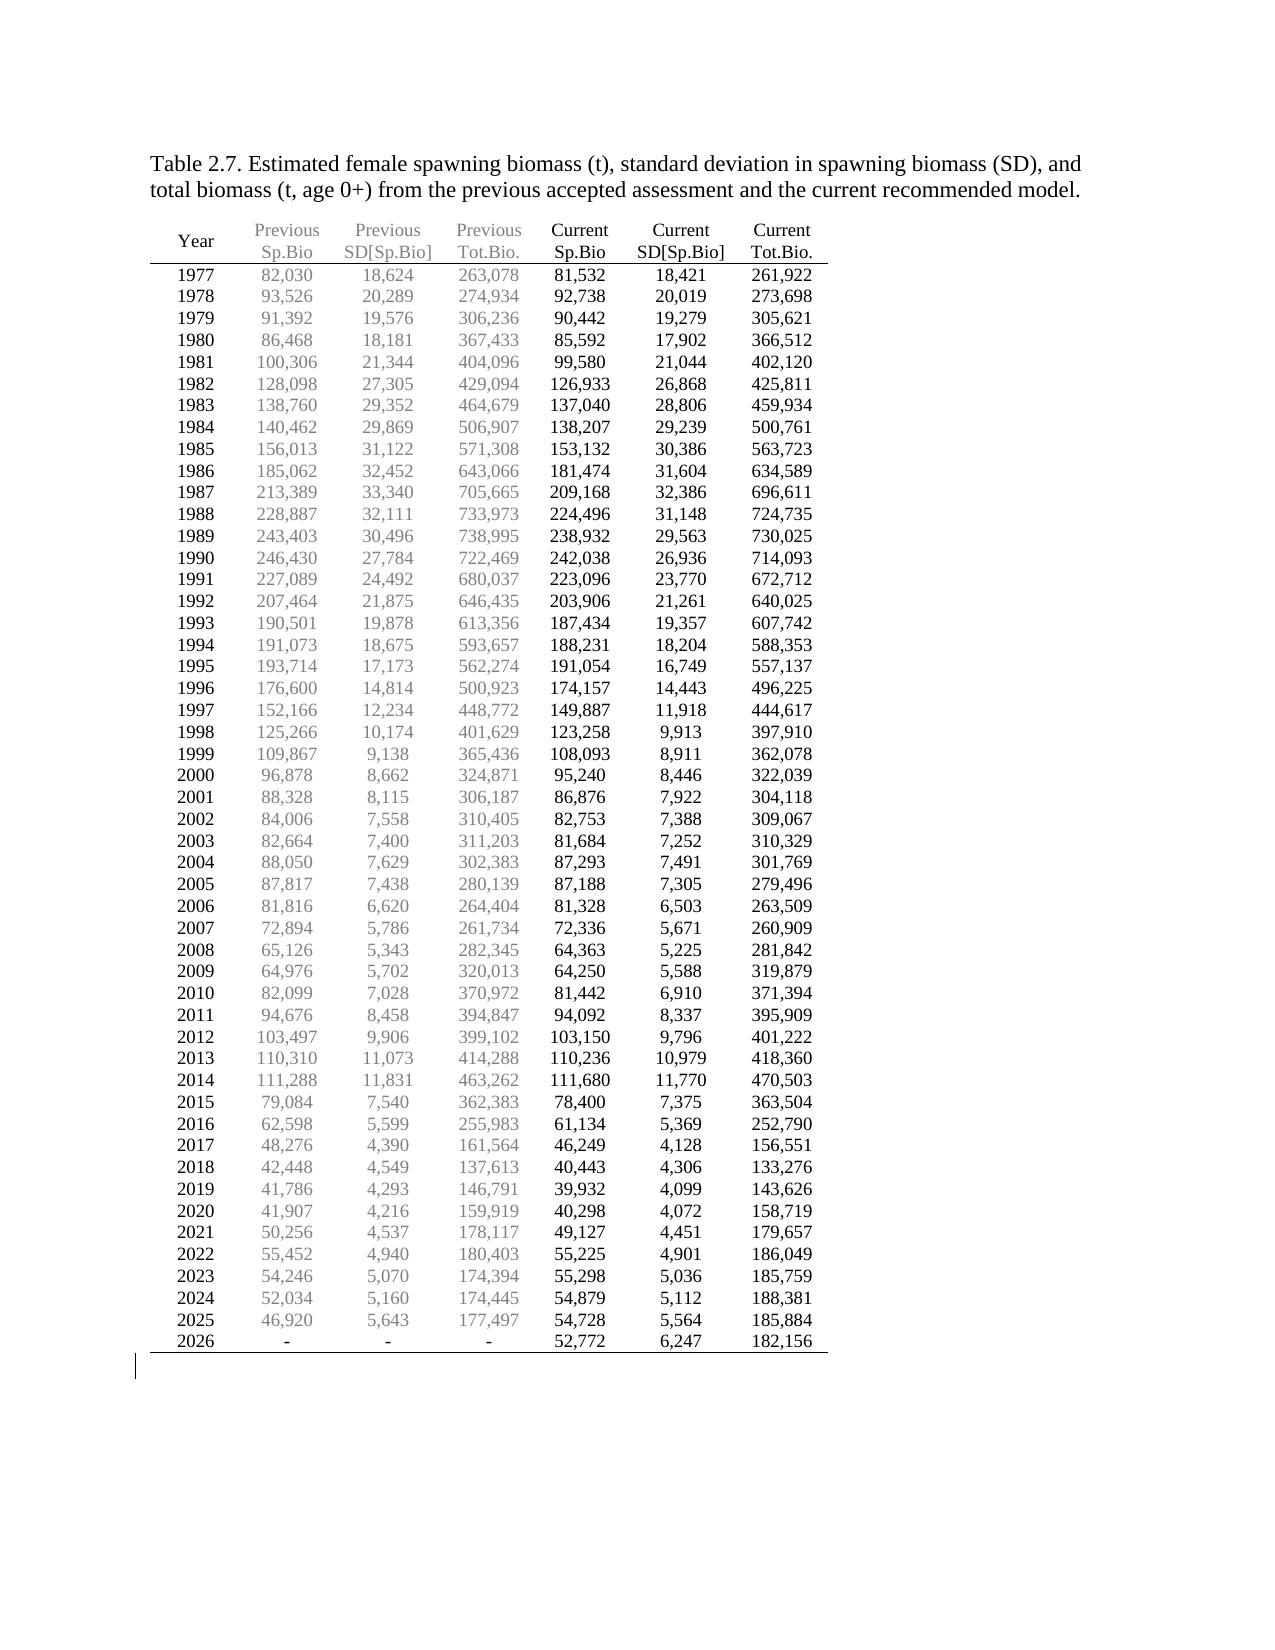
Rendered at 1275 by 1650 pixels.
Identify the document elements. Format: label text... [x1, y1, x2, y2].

table_cell 714,093 [736, 546, 827, 568]
table_cell - [333, 1330, 443, 1352]
table_cell 7,028 [333, 982, 443, 1003]
table_cell 18,624 [333, 264, 443, 285]
table_cell 39,932 [534, 1178, 626, 1199]
table_cell 281,842 [736, 938, 827, 960]
table_cell 672,712 [736, 568, 827, 590]
table_cell 19,279 [626, 307, 736, 329]
table_cell 243,403 [241, 525, 332, 546]
table_cell 149,887 [534, 699, 626, 721]
table_cell 224,496 [534, 503, 626, 524]
table_cell 207,464 [241, 590, 332, 612]
table_cell 81,442 [534, 982, 626, 1003]
table_cell 459,934 [736, 394, 827, 416]
table_cell 9,906 [333, 1025, 443, 1047]
table_cell 2014 [150, 1069, 241, 1091]
table_cell 11,073 [333, 1047, 443, 1069]
table_cell 188,381 [736, 1287, 827, 1308]
table_cell 40,443 [534, 1156, 626, 1178]
table_cell 363,504 [736, 1091, 827, 1112]
table_cell 2020 [150, 1200, 241, 1221]
table_header Previous SD[Sp.Bio] [333, 219, 443, 262]
table_cell 448,772 [443, 699, 534, 721]
table_cell 11,831 [333, 1069, 443, 1091]
table_cell 54,246 [241, 1265, 332, 1287]
table_cell 8,115 [333, 786, 443, 808]
table_cell 401,222 [736, 1025, 827, 1047]
table_cell 4,293 [333, 1178, 443, 1199]
table_cell 1999 [150, 742, 241, 764]
table_cell 5,369 [626, 1113, 736, 1134]
table_cell 96,878 [241, 764, 332, 786]
table_cell 7,305 [626, 873, 736, 895]
table_cell 81,328 [534, 895, 626, 916]
table_cell 5,564 [626, 1308, 736, 1330]
table_cell 1977 [150, 264, 241, 285]
table_cell 17,902 [626, 329, 736, 350]
table_cell 16,749 [626, 655, 736, 677]
table_cell 87,817 [241, 873, 332, 895]
table_cell 1991 [150, 568, 241, 590]
table_cell 128,098 [241, 372, 332, 394]
table_cell 5,671 [626, 916, 736, 938]
table_cell 87,293 [534, 851, 626, 873]
table_cell 394,847 [443, 1004, 534, 1025]
table_cell 4,306 [626, 1156, 736, 1178]
table_cell 2005 [150, 873, 241, 895]
table_cell 7,400 [333, 829, 443, 851]
table_cell 9,796 [626, 1025, 736, 1047]
table_cell 5,070 [333, 1265, 443, 1287]
table_cell 4,099 [626, 1178, 736, 1199]
table_cell 640,025 [736, 590, 827, 612]
table_cell 304,118 [736, 786, 827, 808]
table_cell 7,922 [626, 786, 736, 808]
table_cell 733,973 [443, 503, 534, 524]
table_cell 680,037 [443, 568, 534, 590]
table_cell 55,298 [534, 1265, 626, 1287]
table_cell 8,662 [333, 764, 443, 786]
table_cell 500,761 [736, 416, 827, 437]
table_cell 174,445 [443, 1287, 534, 1308]
table_cell 263,509 [736, 895, 827, 916]
table_cell 2013 [150, 1047, 241, 1069]
table_cell 6,503 [626, 895, 736, 916]
table_cell 41,907 [241, 1200, 332, 1221]
table_cell 2024 [150, 1287, 241, 1308]
table_cell - [241, 1330, 332, 1352]
table_cell 2019 [150, 1178, 241, 1199]
table_cell 2015 [150, 1091, 241, 1112]
table_cell 371,394 [736, 982, 827, 1003]
table_cell 20,289 [333, 285, 443, 307]
table_cell 64,976 [241, 960, 332, 982]
table_cell 86,876 [534, 786, 626, 808]
table_cell 12,234 [333, 699, 443, 721]
table_cell 10,174 [333, 721, 443, 742]
table_cell 1979 [150, 307, 241, 329]
table_cell 72,336 [534, 916, 626, 938]
table_cell 185,759 [736, 1265, 827, 1287]
table_cell 18,181 [333, 329, 443, 350]
table_cell 62,598 [241, 1113, 332, 1134]
table_cell 87,188 [534, 873, 626, 895]
table_cell 9,913 [626, 721, 736, 742]
table_cell 8,337 [626, 1004, 736, 1025]
subtitle Table 2.7. Estimated female spawning biomass (t), standard deviation in spawning biomass (SD), and total biomass (t, age 0+) from the previous accepted assessment and the current recommended model. [150, 150, 1125, 203]
table_cell 82,664 [241, 829, 332, 851]
table_cell 187,434 [534, 612, 626, 633]
table_cell 32,111 [333, 503, 443, 524]
table_cell 593,657 [443, 634, 534, 655]
table_cell 2000 [150, 764, 241, 786]
table_cell 55,452 [241, 1243, 332, 1265]
table_cell 81,532 [534, 264, 626, 285]
table_cell 255,983 [443, 1113, 534, 1134]
table_cell 1998 [150, 721, 241, 742]
table_cell 2007 [150, 916, 241, 938]
table_cell 203,906 [534, 590, 626, 612]
table_cell 72,894 [241, 916, 332, 938]
table_cell 125,266 [241, 721, 332, 742]
table_cell 280,139 [443, 873, 534, 895]
table_cell 227,089 [241, 568, 332, 590]
table_cell 1993 [150, 612, 241, 633]
table_cell 48,276 [241, 1134, 332, 1156]
table_cell 311,203 [443, 829, 534, 851]
table_cell 1986 [150, 459, 241, 481]
table_cell 50,256 [241, 1221, 332, 1243]
table_cell 273,698 [736, 285, 827, 307]
table_cell 49,127 [534, 1221, 626, 1243]
table_cell 18,421 [626, 264, 736, 285]
table_cell 52,034 [241, 1287, 332, 1308]
table_cell 18,675 [333, 634, 443, 655]
table_header Current SD[Sp.Bio] [626, 219, 736, 262]
table_cell 178,117 [443, 1221, 534, 1243]
table_cell 54,728 [534, 1308, 626, 1330]
table_cell 188,231 [534, 634, 626, 655]
table_cell 181,474 [534, 459, 626, 481]
table_cell 367,433 [443, 329, 534, 350]
table_cell 402,120 [736, 350, 827, 372]
table_cell 2011 [150, 1004, 241, 1025]
table_cell 2001 [150, 786, 241, 808]
table_header Previous Tot.Bio. [443, 219, 534, 262]
table_cell 1981 [150, 350, 241, 372]
table_cell 724,735 [736, 503, 827, 524]
table_cell 94,092 [534, 1004, 626, 1025]
table_cell 84,006 [241, 808, 332, 829]
table_cell 1983 [150, 394, 241, 416]
table_cell 185,062 [241, 459, 332, 481]
table_cell 324,871 [443, 764, 534, 786]
table_cell 31,122 [333, 438, 443, 459]
table_cell 261,734 [443, 916, 534, 938]
table_cell 54,879 [534, 1287, 626, 1308]
table_cell 4,216 [333, 1200, 443, 1221]
table_cell 1980 [150, 329, 241, 350]
table_header Current Sp.Bio [534, 219, 626, 262]
table_cell 8,458 [333, 1004, 443, 1025]
table_cell 634,589 [736, 459, 827, 481]
table_cell 366,512 [736, 329, 827, 350]
table_cell 110,236 [534, 1047, 626, 1069]
table_cell 261,922 [736, 264, 827, 285]
table_cell 108,093 [534, 742, 626, 764]
table_cell 5,643 [333, 1308, 443, 1330]
table_cell 362,078 [736, 742, 827, 764]
table_cell 64,363 [534, 938, 626, 960]
table_cell 52,772 [534, 1330, 626, 1352]
table_cell 1985 [150, 438, 241, 459]
table_cell 14,814 [333, 677, 443, 699]
table_cell 41,786 [241, 1178, 332, 1199]
table_cell 6,910 [626, 982, 736, 1003]
table_cell 33,340 [333, 481, 443, 503]
table_cell 4,940 [333, 1243, 443, 1265]
table_cell 264,404 [443, 895, 534, 916]
table_cell 18,204 [626, 634, 736, 655]
table_cell 11,918 [626, 699, 736, 721]
table_cell 4,072 [626, 1200, 736, 1221]
table_cell 4,451 [626, 1221, 736, 1243]
table_cell 5,225 [626, 938, 736, 960]
table_cell 9,138 [333, 742, 443, 764]
table_cell 111,288 [241, 1069, 332, 1091]
table_cell 174,394 [443, 1265, 534, 1287]
table_cell 7,629 [333, 851, 443, 873]
table_cell 40,298 [534, 1200, 626, 1221]
table_cell 397,910 [736, 721, 827, 742]
table_cell 29,239 [626, 416, 736, 437]
table_cell 65,126 [241, 938, 332, 960]
table_cell 395,909 [736, 1004, 827, 1025]
table_cell 643,066 [443, 459, 534, 481]
table_cell 158,719 [736, 1200, 827, 1221]
table_cell 153,132 [534, 438, 626, 459]
table_cell 29,563 [626, 525, 736, 546]
table_cell 46,249 [534, 1134, 626, 1156]
table_cell 82,099 [241, 982, 332, 1003]
table_cell 562,274 [443, 655, 534, 677]
table_cell 20,019 [626, 285, 736, 307]
table_cell 30,386 [626, 438, 736, 459]
table_cell 5,588 [626, 960, 736, 982]
table_cell 309,067 [736, 808, 827, 829]
table_header Previous Sp.Bio [241, 219, 332, 262]
table_cell 7,491 [626, 851, 736, 873]
table_cell 2026 [150, 1330, 241, 1352]
table_cell 2008 [150, 938, 241, 960]
table_cell 263,078 [443, 264, 534, 285]
table_cell 21,875 [333, 590, 443, 612]
table_cell 238,932 [534, 525, 626, 546]
table_cell 557,137 [736, 655, 827, 677]
table_cell 2017 [150, 1134, 241, 1156]
table_cell 186,049 [736, 1243, 827, 1265]
table_cell 176,600 [241, 677, 332, 699]
table_cell 607,742 [736, 612, 827, 633]
table_cell 1988 [150, 503, 241, 524]
table_cell 61,134 [534, 1113, 626, 1134]
table_cell 28,806 [626, 394, 736, 416]
table_cell 26,868 [626, 372, 736, 394]
table_cell 5,036 [626, 1265, 736, 1287]
table_cell 86,468 [241, 329, 332, 350]
table_cell 4,549 [333, 1156, 443, 1178]
table_cell 126,933 [534, 372, 626, 394]
table_cell 401,629 [443, 721, 534, 742]
table_cell 182,156 [736, 1330, 827, 1352]
table_cell 159,919 [443, 1200, 534, 1221]
table_cell 571,308 [443, 438, 534, 459]
table_cell 444,617 [736, 699, 827, 721]
table_cell 143,626 [736, 1178, 827, 1199]
table_cell 82,753 [534, 808, 626, 829]
table_cell 19,357 [626, 612, 736, 633]
table_cell 27,784 [333, 546, 443, 568]
table_cell 5,343 [333, 938, 443, 960]
table_cell 463,262 [443, 1069, 534, 1091]
table_cell 7,558 [333, 808, 443, 829]
table_cell 85,592 [534, 329, 626, 350]
table_cell 404,096 [443, 350, 534, 372]
table_cell 177,497 [443, 1308, 534, 1330]
table_cell 30,496 [333, 525, 443, 546]
table_cell 306,187 [443, 786, 534, 808]
table_cell 191,073 [241, 634, 332, 655]
table_cell 705,665 [443, 481, 534, 503]
table_cell 21,044 [626, 350, 736, 372]
table_cell 91,392 [241, 307, 332, 329]
table_cell 179,657 [736, 1221, 827, 1243]
table_cell 2010 [150, 982, 241, 1003]
table_cell 17,173 [333, 655, 443, 677]
table_cell 496,225 [736, 677, 827, 699]
table_cell 138,760 [241, 394, 332, 416]
table_cell 81,684 [534, 829, 626, 851]
table_cell 32,452 [333, 459, 443, 481]
table_cell 42,448 [241, 1156, 332, 1178]
table_cell 4,901 [626, 1243, 736, 1265]
table_cell 322,039 [736, 764, 827, 786]
table_cell 370,972 [443, 982, 534, 1003]
table_cell 5,599 [333, 1113, 443, 1134]
table_cell 228,887 [241, 503, 332, 524]
table_cell 274,934 [443, 285, 534, 307]
table_cell 429,094 [443, 372, 534, 394]
table_cell 320,013 [443, 960, 534, 982]
table_cell 95,240 [534, 764, 626, 786]
table_cell 279,496 [736, 873, 827, 895]
table_cell 94,676 [241, 1004, 332, 1025]
table_cell 19,878 [333, 612, 443, 633]
table_cell 133,276 [736, 1156, 827, 1178]
table_cell 92,738 [534, 285, 626, 307]
table_cell 464,679 [443, 394, 534, 416]
table_cell 5,160 [333, 1287, 443, 1308]
table_cell 7,375 [626, 1091, 736, 1112]
table_cell 4,390 [333, 1134, 443, 1156]
table_cell 365,436 [443, 742, 534, 764]
table_cell 191,054 [534, 655, 626, 677]
table_cell 103,150 [534, 1025, 626, 1047]
table_cell 6,620 [333, 895, 443, 916]
table_cell 500,923 [443, 677, 534, 699]
table_cell 174,157 [534, 677, 626, 699]
table_cell 88,050 [241, 851, 332, 873]
table_cell 4,128 [626, 1134, 736, 1156]
table_cell 260,909 [736, 916, 827, 938]
table_cell 2016 [150, 1113, 241, 1134]
table_cell 319,879 [736, 960, 827, 982]
table_cell 399,102 [443, 1025, 534, 1047]
table_cell 14,443 [626, 677, 736, 699]
table_cell 2003 [150, 829, 241, 851]
table_cell 2004 [150, 851, 241, 873]
table_cell 26,936 [626, 546, 736, 568]
table_cell 310,405 [443, 808, 534, 829]
table_cell 1992 [150, 590, 241, 612]
table_cell 21,344 [333, 350, 443, 372]
table_cell 414,288 [443, 1047, 534, 1069]
table_cell 563,723 [736, 438, 827, 459]
table_cell 246,430 [241, 546, 332, 568]
table_cell 78,400 [534, 1091, 626, 1112]
table_cell 31,148 [626, 503, 736, 524]
table_cell 11,770 [626, 1069, 736, 1091]
table_cell 82,030 [241, 264, 332, 285]
table_cell 93,526 [241, 285, 332, 307]
table_cell 310,329 [736, 829, 827, 851]
table_cell 1984 [150, 416, 241, 437]
table_cell 32,386 [626, 481, 736, 503]
table_cell 1997 [150, 699, 241, 721]
table_cell 138,207 [534, 416, 626, 437]
table_cell 27,305 [333, 372, 443, 394]
table_header Current Tot.Bio. [736, 219, 827, 262]
table_cell 100,306 [241, 350, 332, 372]
table_cell 152,166 [241, 699, 332, 721]
table_cell 4,537 [333, 1221, 443, 1243]
table_cell 425,811 [736, 372, 827, 394]
table_cell 1996 [150, 677, 241, 699]
table_cell 24,492 [333, 568, 443, 590]
table_cell 2022 [150, 1243, 241, 1265]
table_cell 110,310 [241, 1047, 332, 1069]
table_cell 2025 [150, 1308, 241, 1330]
table_cell 99,580 [534, 350, 626, 372]
table_cell 730,025 [736, 525, 827, 546]
table_cell 7,252 [626, 829, 736, 851]
table_cell 282,345 [443, 938, 534, 960]
table_cell 161,564 [443, 1134, 534, 1156]
table_cell 111,680 [534, 1069, 626, 1091]
table_cell 722,469 [443, 546, 534, 568]
table_cell 8,911 [626, 742, 736, 764]
table_cell 193,714 [241, 655, 332, 677]
table_cell 23,770 [626, 568, 736, 590]
table_cell 2021 [150, 1221, 241, 1243]
table_cell 156,013 [241, 438, 332, 459]
table_cell 470,503 [736, 1069, 827, 1091]
table_cell 1978 [150, 285, 241, 307]
table_cell 64,250 [534, 960, 626, 982]
table_cell 1990 [150, 546, 241, 568]
table_cell 137,613 [443, 1156, 534, 1178]
table_cell 242,038 [534, 546, 626, 568]
table_cell 1982 [150, 372, 241, 394]
table_cell 418,360 [736, 1047, 827, 1069]
table_cell 21,261 [626, 590, 736, 612]
table_cell 2018 [150, 1156, 241, 1178]
table_cell 185,884 [736, 1308, 827, 1330]
table_cell 223,096 [534, 568, 626, 590]
table_cell 306,236 [443, 307, 534, 329]
table_cell 10,979 [626, 1047, 736, 1069]
table_cell 1995 [150, 655, 241, 677]
table_cell 738,995 [443, 525, 534, 546]
table_cell 7,438 [333, 873, 443, 895]
table_cell 29,352 [333, 394, 443, 416]
table_cell 109,867 [241, 742, 332, 764]
table_cell 46,920 [241, 1308, 332, 1330]
table_cell 362,383 [443, 1091, 534, 1112]
table_cell 2009 [150, 960, 241, 982]
table_cell 140,462 [241, 416, 332, 437]
table_cell 7,540 [333, 1091, 443, 1112]
table_cell 31,604 [626, 459, 736, 481]
table_cell 1987 [150, 481, 241, 503]
table_cell 305,621 [736, 307, 827, 329]
table_cell 103,497 [241, 1025, 332, 1047]
table_cell 2002 [150, 808, 241, 829]
table_cell 156,551 [736, 1134, 827, 1156]
table_cell 81,816 [241, 895, 332, 916]
table_cell 19,576 [333, 307, 443, 329]
table_cell 7,388 [626, 808, 736, 829]
table_cell 190,501 [241, 612, 332, 633]
table_cell 696,611 [736, 481, 827, 503]
table_cell 646,435 [443, 590, 534, 612]
table_cell 588,353 [736, 634, 827, 655]
table_cell 79,084 [241, 1091, 332, 1112]
table_cell 88,328 [241, 786, 332, 808]
table_cell 5,702 [333, 960, 443, 982]
table_cell 506,907 [443, 416, 534, 437]
table_cell 2012 [150, 1025, 241, 1047]
table_cell 302,383 [443, 851, 534, 873]
table_cell 55,225 [534, 1243, 626, 1265]
table_cell 29,869 [333, 416, 443, 437]
table_cell 8,446 [626, 764, 736, 786]
table_cell 2023 [150, 1265, 241, 1287]
table_cell 301,769 [736, 851, 827, 873]
table_cell 613,356 [443, 612, 534, 633]
table_cell 137,040 [534, 394, 626, 416]
table_cell 5,786 [333, 916, 443, 938]
table_cell 6,247 [626, 1330, 736, 1352]
table_cell 180,403 [443, 1243, 534, 1265]
table_cell - [443, 1330, 534, 1352]
table_cell 252,790 [736, 1113, 827, 1134]
table_cell 123,258 [534, 721, 626, 742]
table_cell 2006 [150, 895, 241, 916]
table_cell 1994 [150, 634, 241, 655]
table_cell 1989 [150, 525, 241, 546]
table_header Year [150, 219, 241, 262]
table_cell 213,389 [241, 481, 332, 503]
table_cell 209,168 [534, 481, 626, 503]
table_cell 5,112 [626, 1287, 736, 1308]
table_cell 146,791 [443, 1178, 534, 1199]
table_cell 90,442 [534, 307, 626, 329]
